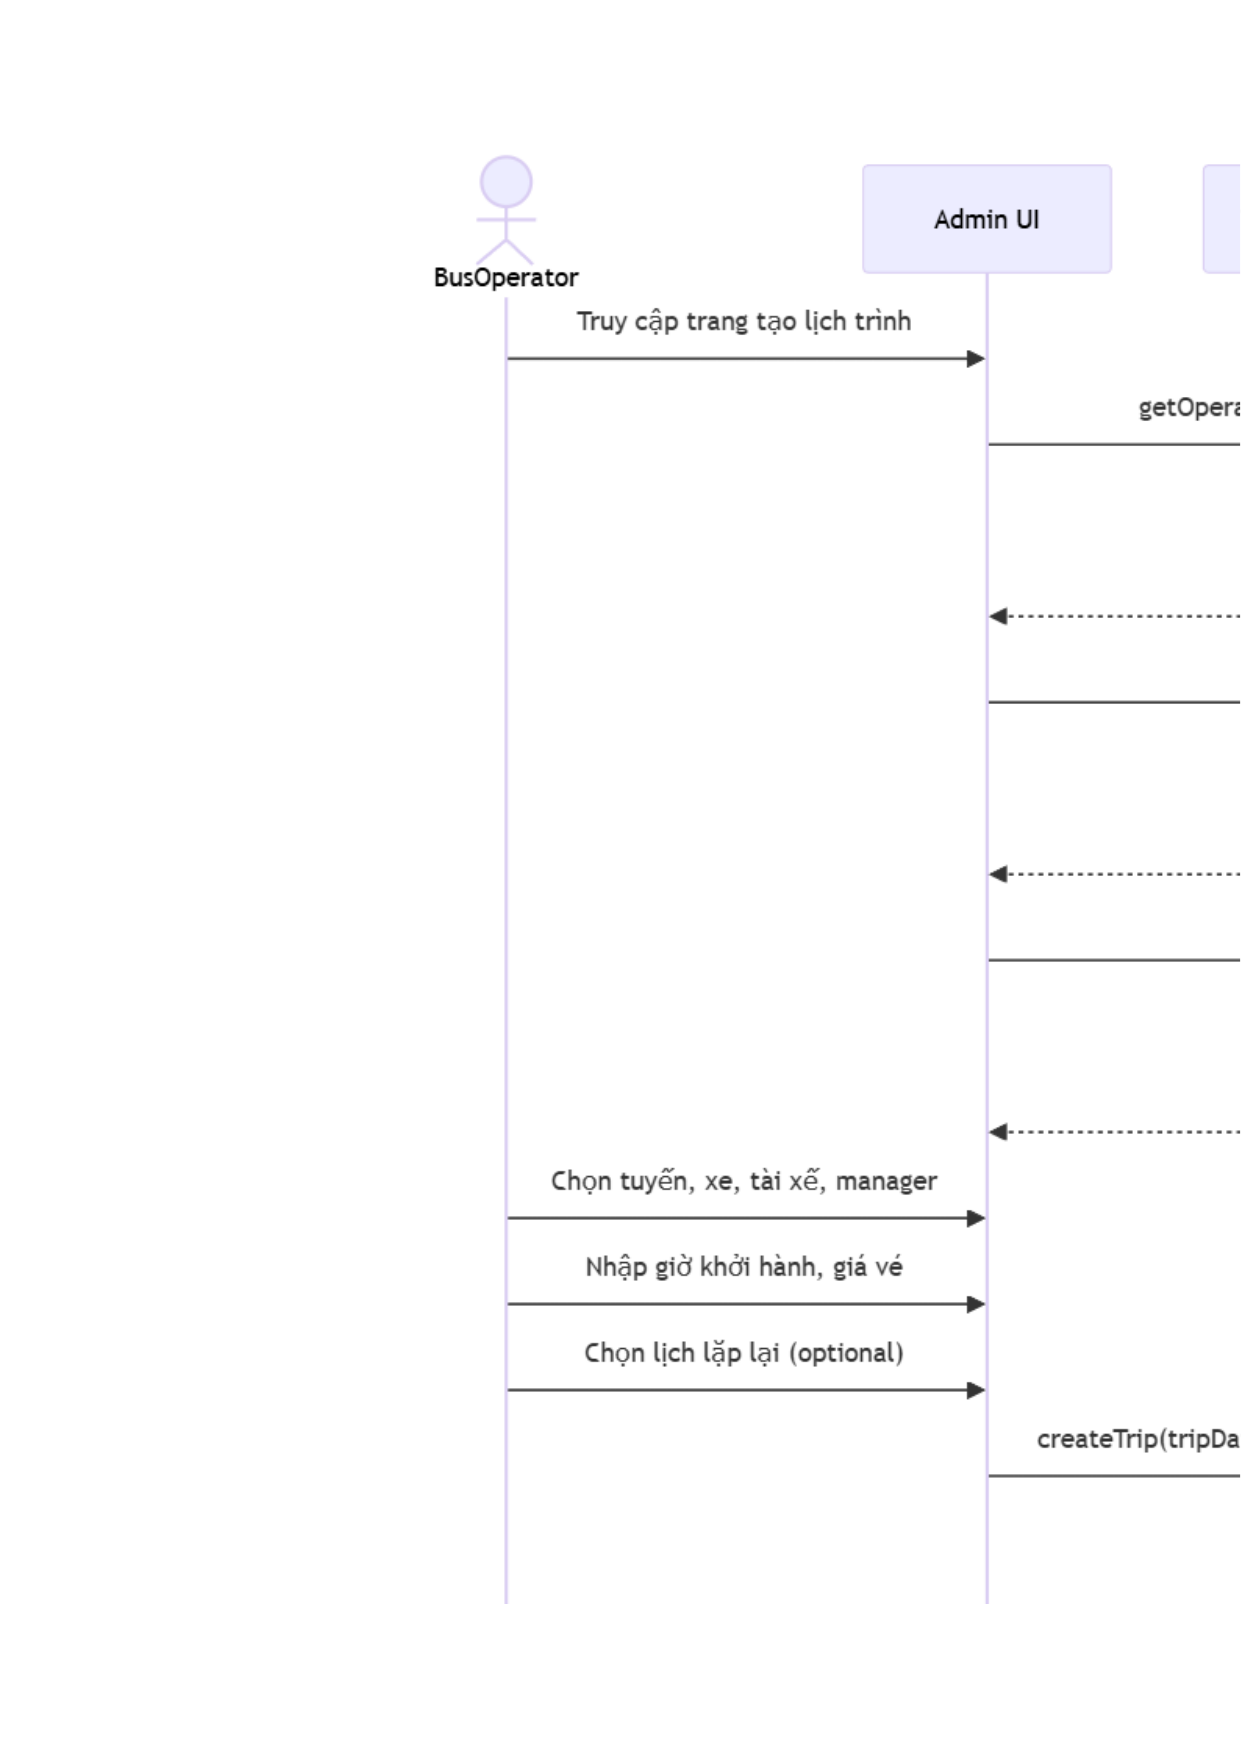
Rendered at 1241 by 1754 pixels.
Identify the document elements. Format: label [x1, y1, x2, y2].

picture [300, 150, 1241, 1604]
